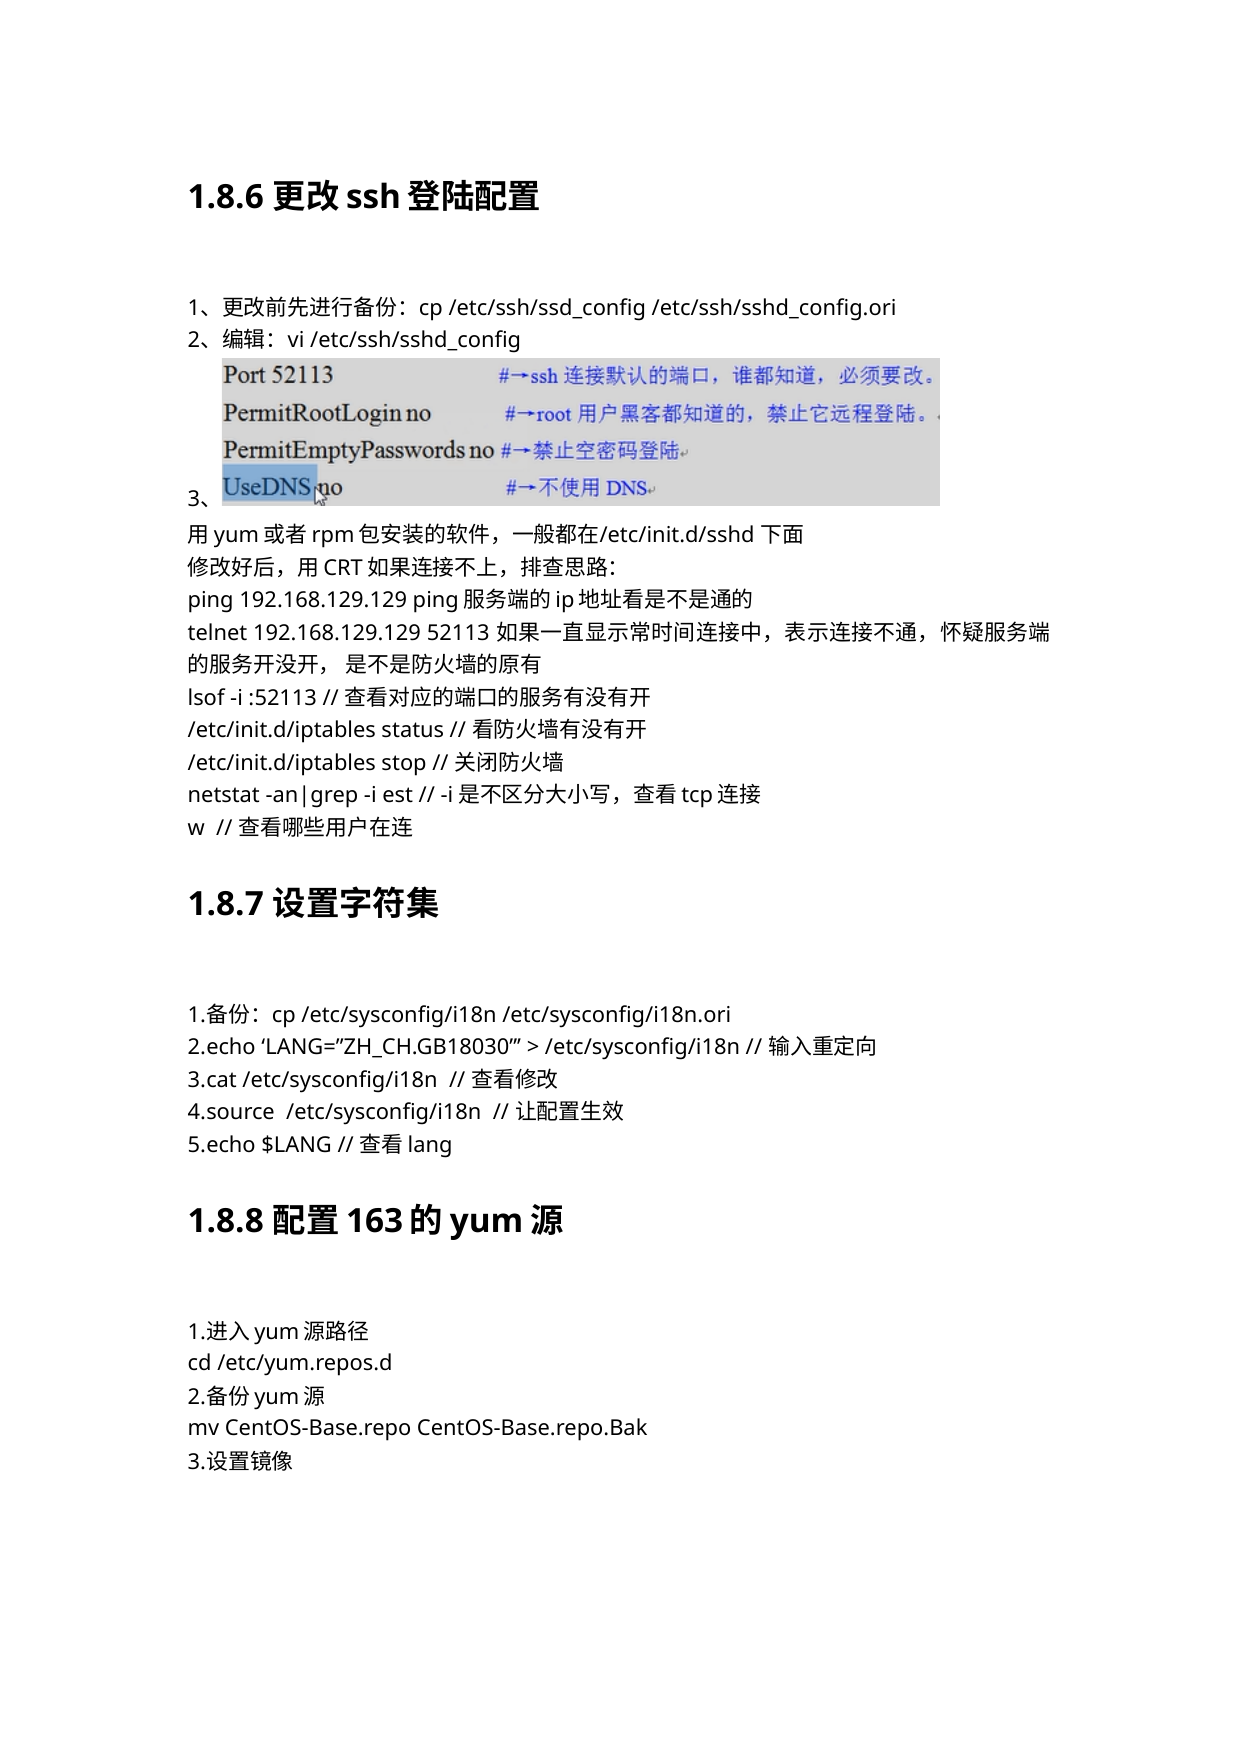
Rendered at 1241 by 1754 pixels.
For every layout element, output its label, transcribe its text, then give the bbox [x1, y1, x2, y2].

text /etc/init.d/iptables stop // 关闭防火墙 [187, 744, 1053, 777]
text cd /etc/yum.repos.d [187, 1346, 1053, 1378]
text 3.设置镜像 [187, 1443, 1053, 1476]
list cat /etc/sysconfig/i18n // 查看修改 [187, 1061, 1053, 1094]
text w // 查看哪些用户在连 [187, 809, 1053, 842]
subtitle 1.8.6 更改ssh登陆配置 [187, 162, 1053, 227]
list 更改前先进行备份：cp /etc/ssh/ssd_config /etc/ssh/sshd_config.ori [187, 289, 1053, 322]
text telnet 192.168.129.129 52113 如果一直显示常时间连接中，表示连接不通，怀疑服务端的服务开没开， 是不是防火墙的原有 [187, 614, 1053, 679]
text lsof -i :52113 // 查看对应的端口的服务有没有开 [187, 679, 1053, 712]
picture [221, 358, 940, 506]
list echo ‘LANG=”ZH_CH.GB18030”’ > /etc/sysconfig/i18n // 输入重定向 [187, 1029, 1053, 1061]
list 备份yum源 [187, 1378, 1053, 1411]
text 用yum或者rpm包安装的软件，一般都在/etc/init.d/sshd 下面 [187, 517, 1053, 549]
text mv CentOS-Base.repo CentOS-Base.repo.Bak [187, 1411, 1053, 1443]
list source /etc/sysconfig/i18n // 让配置生效 [187, 1094, 1053, 1126]
list 进入yum源路径 [187, 1313, 1053, 1346]
list 备份：cp /etc/sysconfig/i18n /etc/sysconfig/i18n.ori [187, 996, 1053, 1029]
text ping 192.168.129.129 ping服务端的ip地址看是不是通的 [187, 582, 1053, 614]
subtitle 1.8.7 设置字符集 [187, 869, 1053, 934]
list echo $LANG // 查看lang [187, 1126, 1053, 1159]
subtitle 1.8.8 配置163的yum源 [187, 1186, 1053, 1251]
list 编辑：vi /etc/ssh/sshd_config [187, 322, 1053, 354]
text netstat -an|grep -i est // -i是不区分大小写，查看tcp连接 [187, 777, 1053, 809]
text 修改好后，用CRT如果连接不上，排查思路： [187, 549, 1053, 582]
text /etc/init.d/iptables status // 看防火墙有没有开 [187, 712, 1053, 744]
